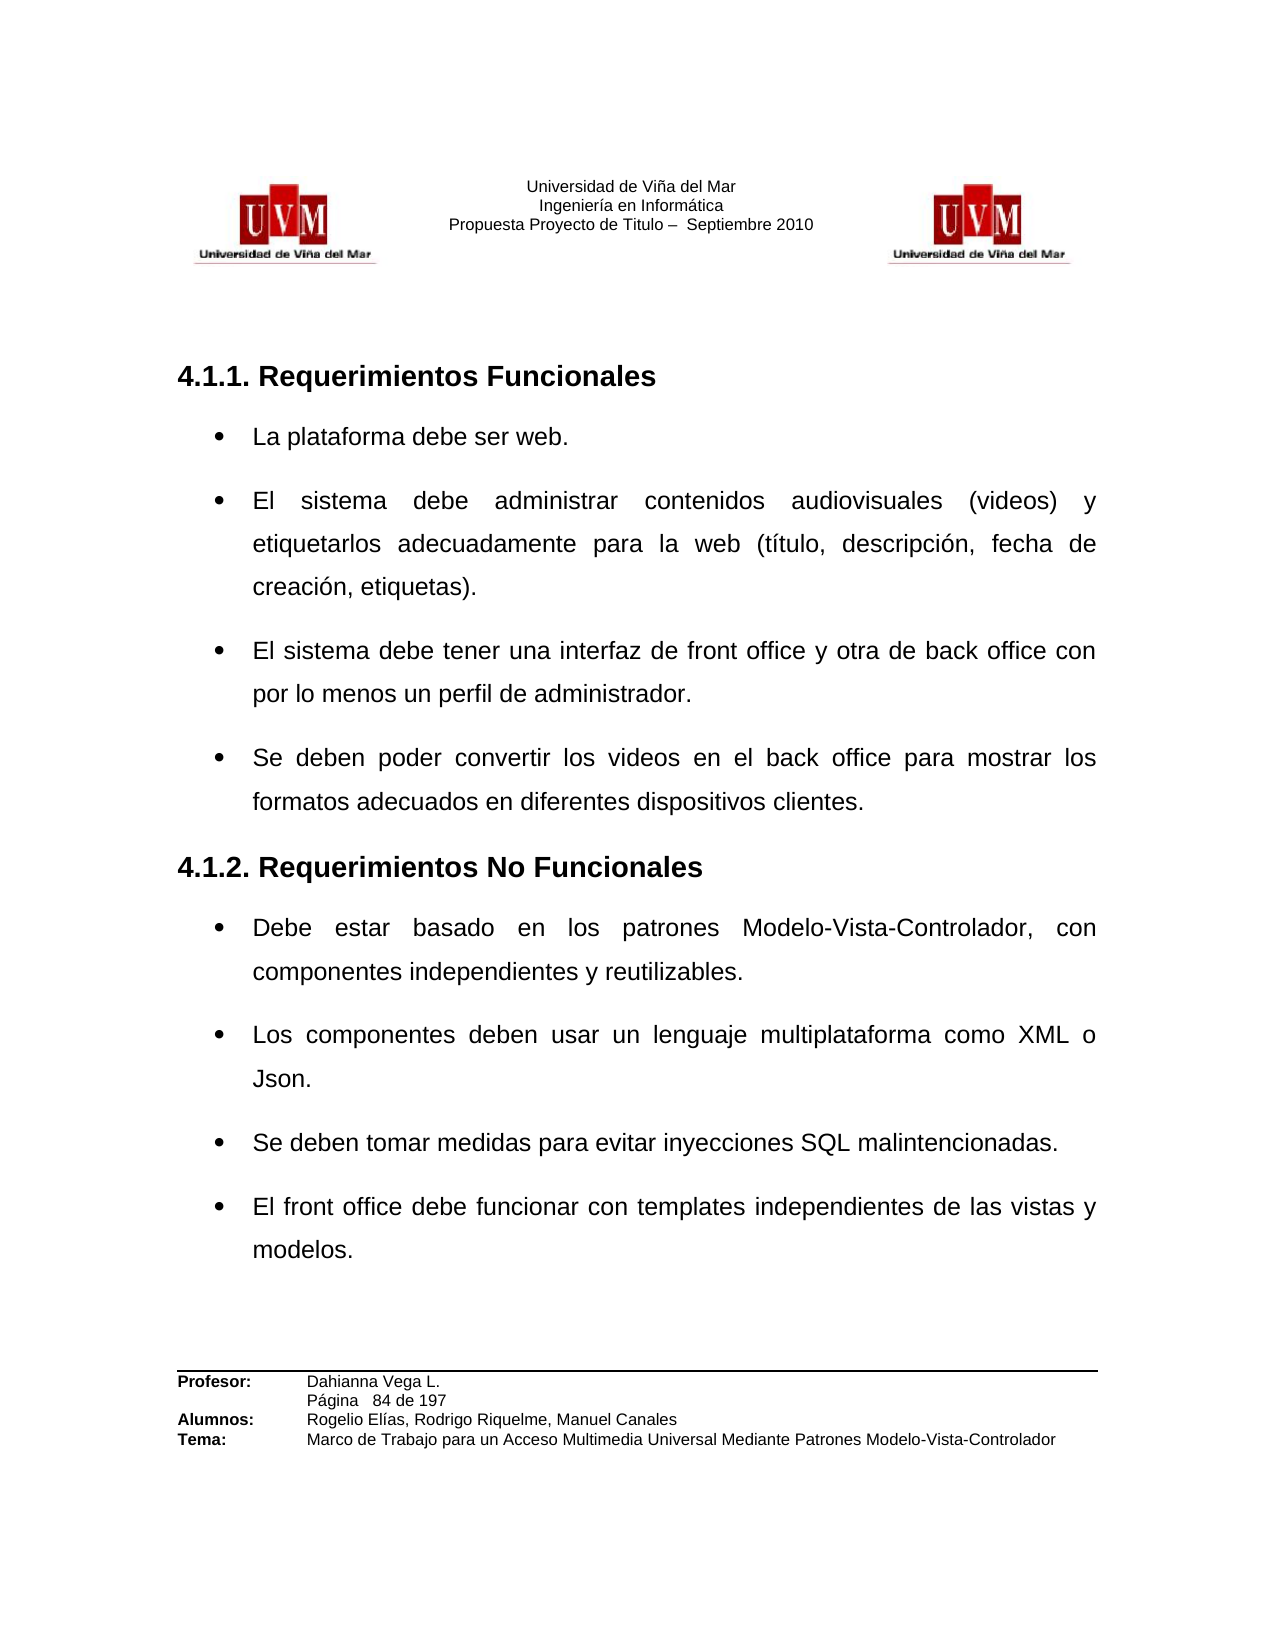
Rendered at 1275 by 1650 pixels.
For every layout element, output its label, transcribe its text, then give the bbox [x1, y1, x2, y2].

list Se deben poder convertir los videos en el back office para mostrar los formatos adecuados en diferentes dispositivos clientes. [215, 743, 1098, 815]
picture [177, 176, 390, 267]
list Los componentes deben usar un lenguaje multiplataforma como XML o Json. [215, 1020, 1098, 1092]
list La plataforma debe ser web. [215, 422, 1098, 451]
picture [871, 176, 1084, 267]
subtitle 4.1.1. Requerimientos Funcionales [177, 359, 1098, 392]
list Debe estar basado en los patrones Modelo-Vista-Controlador, con componentes independientes y reutilizables. [215, 913, 1098, 985]
list El sistema debe administrar contenidos audiovisuales (videos) y etiquetarlos adecuadamente para la web (título, descripción, fecha de creación, etiquetas). [215, 486, 1098, 601]
list El sistema debe tener una interfaz de front office y otra de back office con por lo menos un perfil de administrador. [215, 636, 1098, 708]
list Se deben tomar medidas para evitar inyecciones SQL malintencionadas. [215, 1128, 1098, 1156]
list El front office debe funcionar con templates independientes de las vistas y modelos. [215, 1192, 1098, 1264]
subtitle 4.1.2. Requerimientos No Funcionales [177, 850, 1098, 884]
